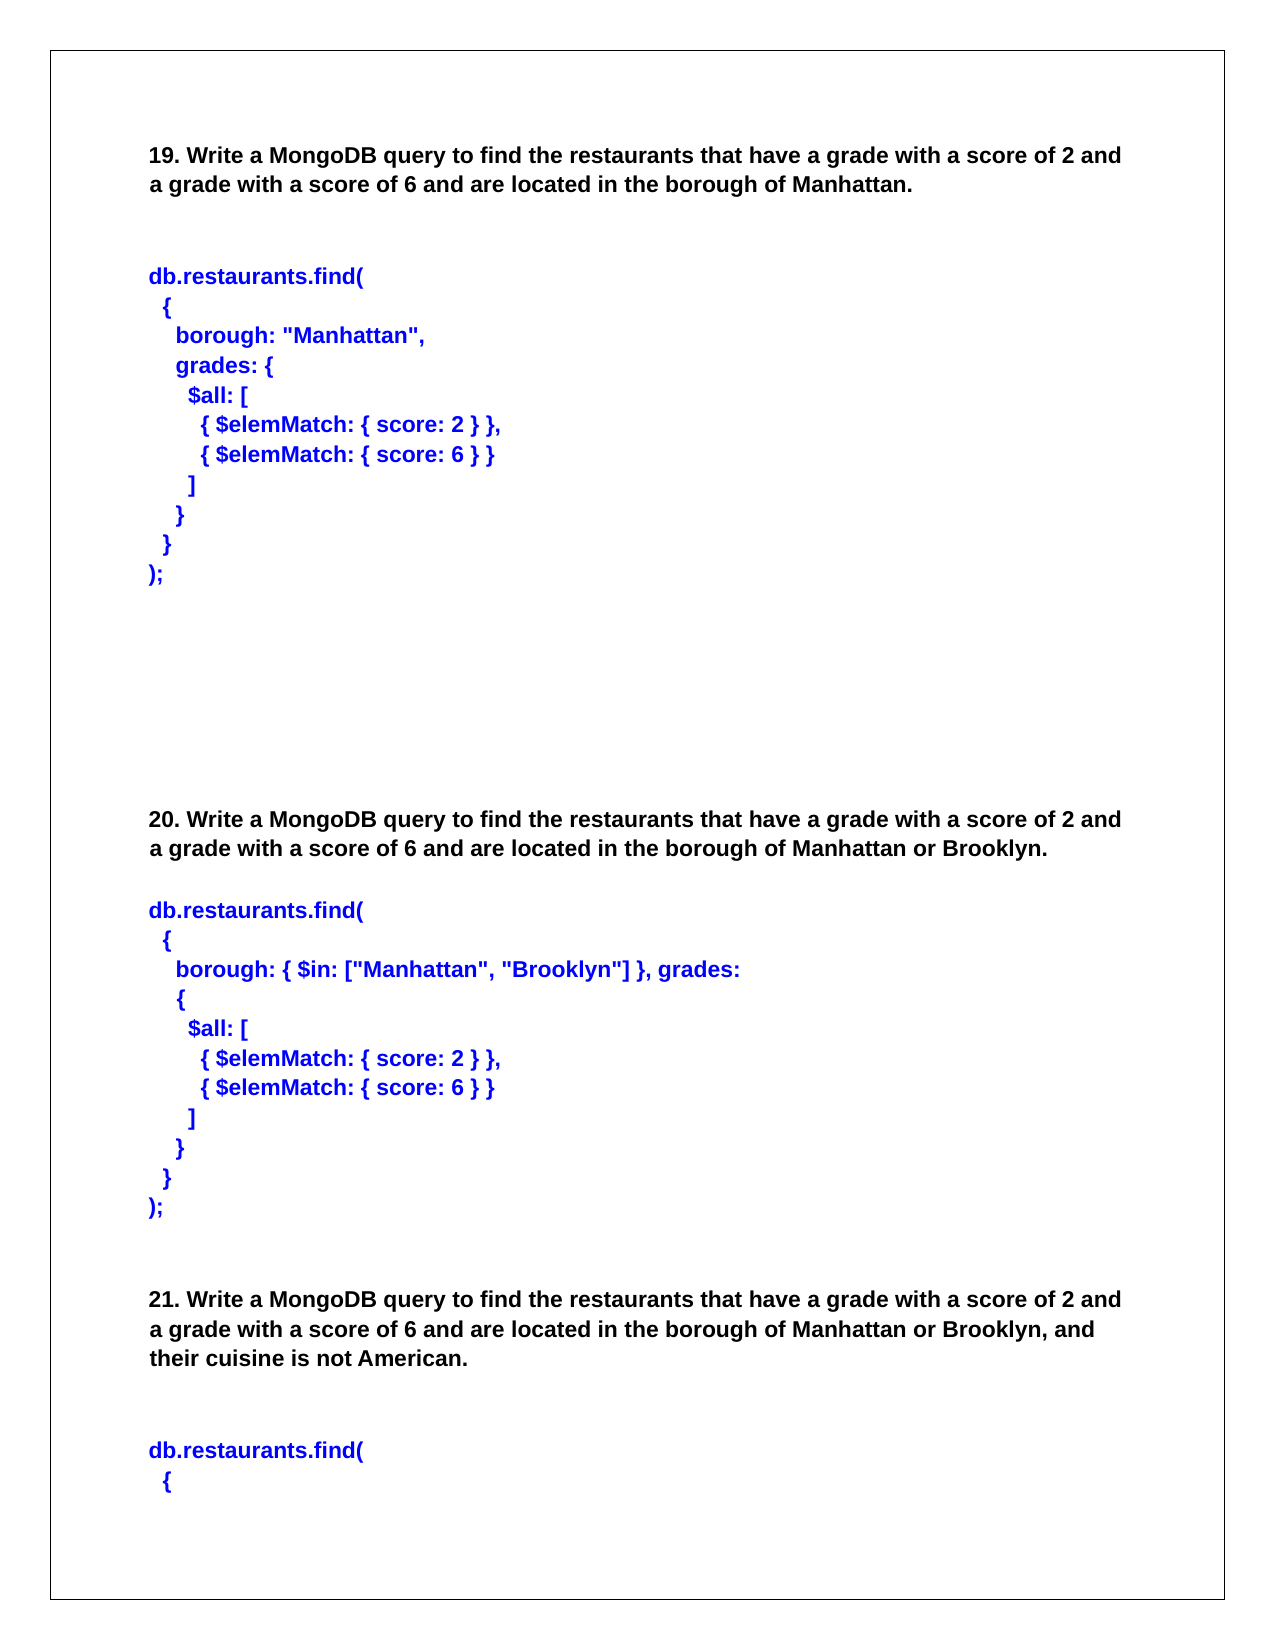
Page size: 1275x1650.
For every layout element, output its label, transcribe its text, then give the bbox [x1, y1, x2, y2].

text $all: [ [188, 1015, 1135, 1041]
text ] [188, 471, 1135, 497]
text { [162, 926, 1135, 953]
text borough: "Manhattan", [175, 322, 1135, 349]
text { [162, 1467, 1135, 1493]
text 20. Write a MongoDB query to find the restaurants that have a grade with a score of 2 and a grade with a score of 6 and are located in the borough of Manhattan or Brooklyn. [148, 806, 1125, 861]
text ); [148, 1193, 1135, 1219]
text db.restaurants.find( [148, 263, 1135, 289]
text 19. Write a MongoDB query to find the restaurants that have a grade with a score of 2 and a grade with a score of 6 and are located in the borough of Manhattan. [148, 142, 1125, 197]
text } [175, 1134, 1135, 1160]
text { [162, 293, 1135, 319]
text } [175, 501, 1135, 527]
text } [162, 1163, 1135, 1190]
text borough: { $in: ["Manhattan", "Brooklyn"] }, grades: { [175, 956, 742, 1012]
text } [162, 530, 1135, 557]
text { $elemMatch: { score: 2 } }, [200, 1045, 1135, 1071]
text ); [148, 560, 1135, 586]
text { $elemMatch: { score: 6 } } [200, 441, 1135, 467]
text $all: [ [188, 382, 1135, 408]
text { $elemMatch: { score: 2 } }, [200, 411, 1135, 438]
text db.restaurants.find( [148, 897, 1135, 923]
text grades: { [175, 352, 1135, 378]
text { $elemMatch: { score: 6 } } [200, 1074, 1135, 1101]
text db.restaurants.find( [148, 1437, 1135, 1463]
text ] [188, 1104, 1135, 1130]
text 21. Write a MongoDB query to find the restaurants that have a grade with a score of 2 and a grade with a score of 6 and are located in the borough of Manhattan or Brooklyn, and their cuisine is not American. [148, 1286, 1125, 1371]
